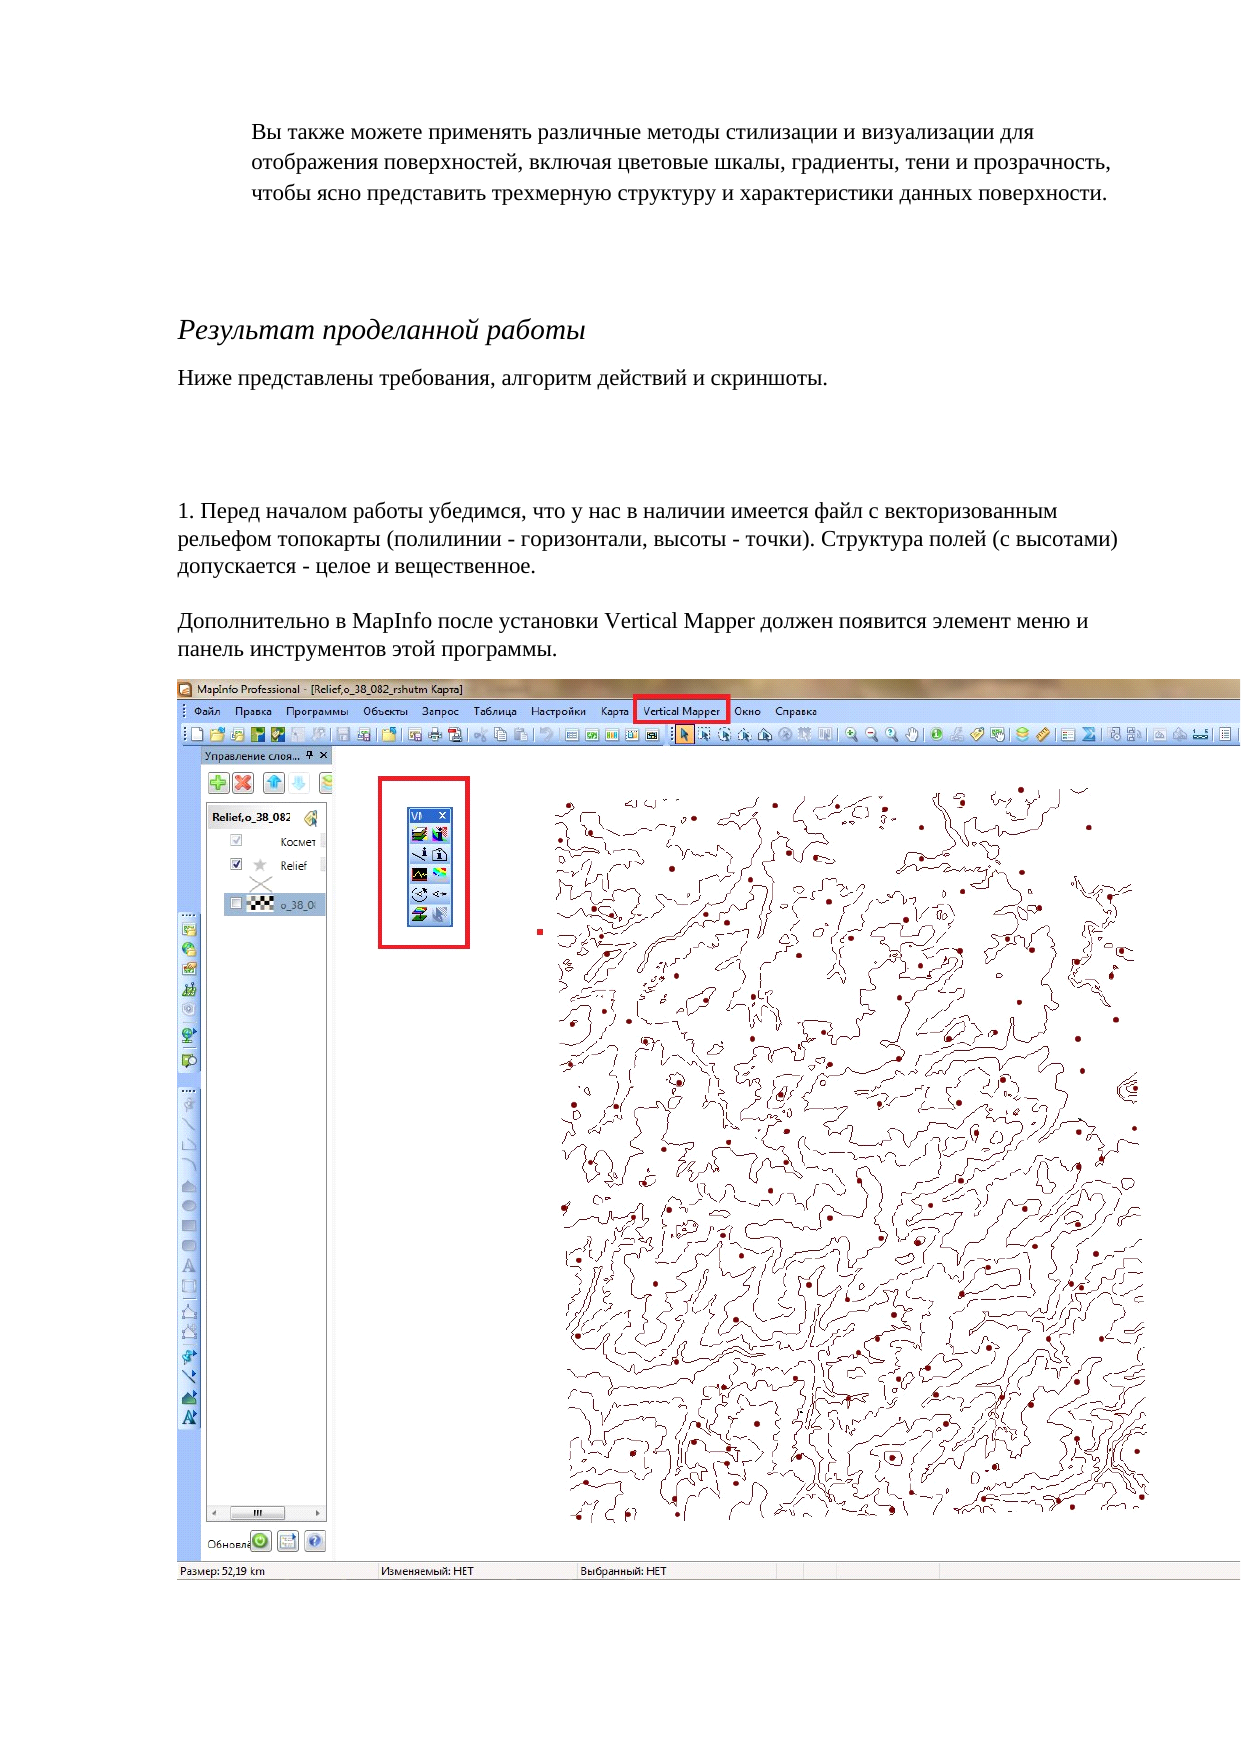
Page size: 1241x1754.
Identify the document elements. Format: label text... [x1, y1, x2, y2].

text Результат проделанной работы [177, 312, 1152, 346]
text Вы также можете применять различные методы стилизации и визуализации для отображения поверхностей, включая цветовые шкалы, градиенты, тени и прозрачность, чтобы ясно представить трехмерную структуру и характеристики данных поверхности. [251, 118, 1152, 205]
text 1. Перед началом работы убедимся, что у нас в наличии имеется файл с векторизованным рельефом топокарты (полилинии - горизонтали, высоты - точки). Структура полей (с высотами) допускается - целое и вещественное. Дополнительно в MapInfo после установки Vertical Mapper должен появится элемент меню и панель инструментов этой программы. [177, 497, 1152, 661]
picture [177, 679, 1241, 1580]
text Ниже представлены требования, алгоритм действий и скриншоты. [177, 364, 1152, 391]
